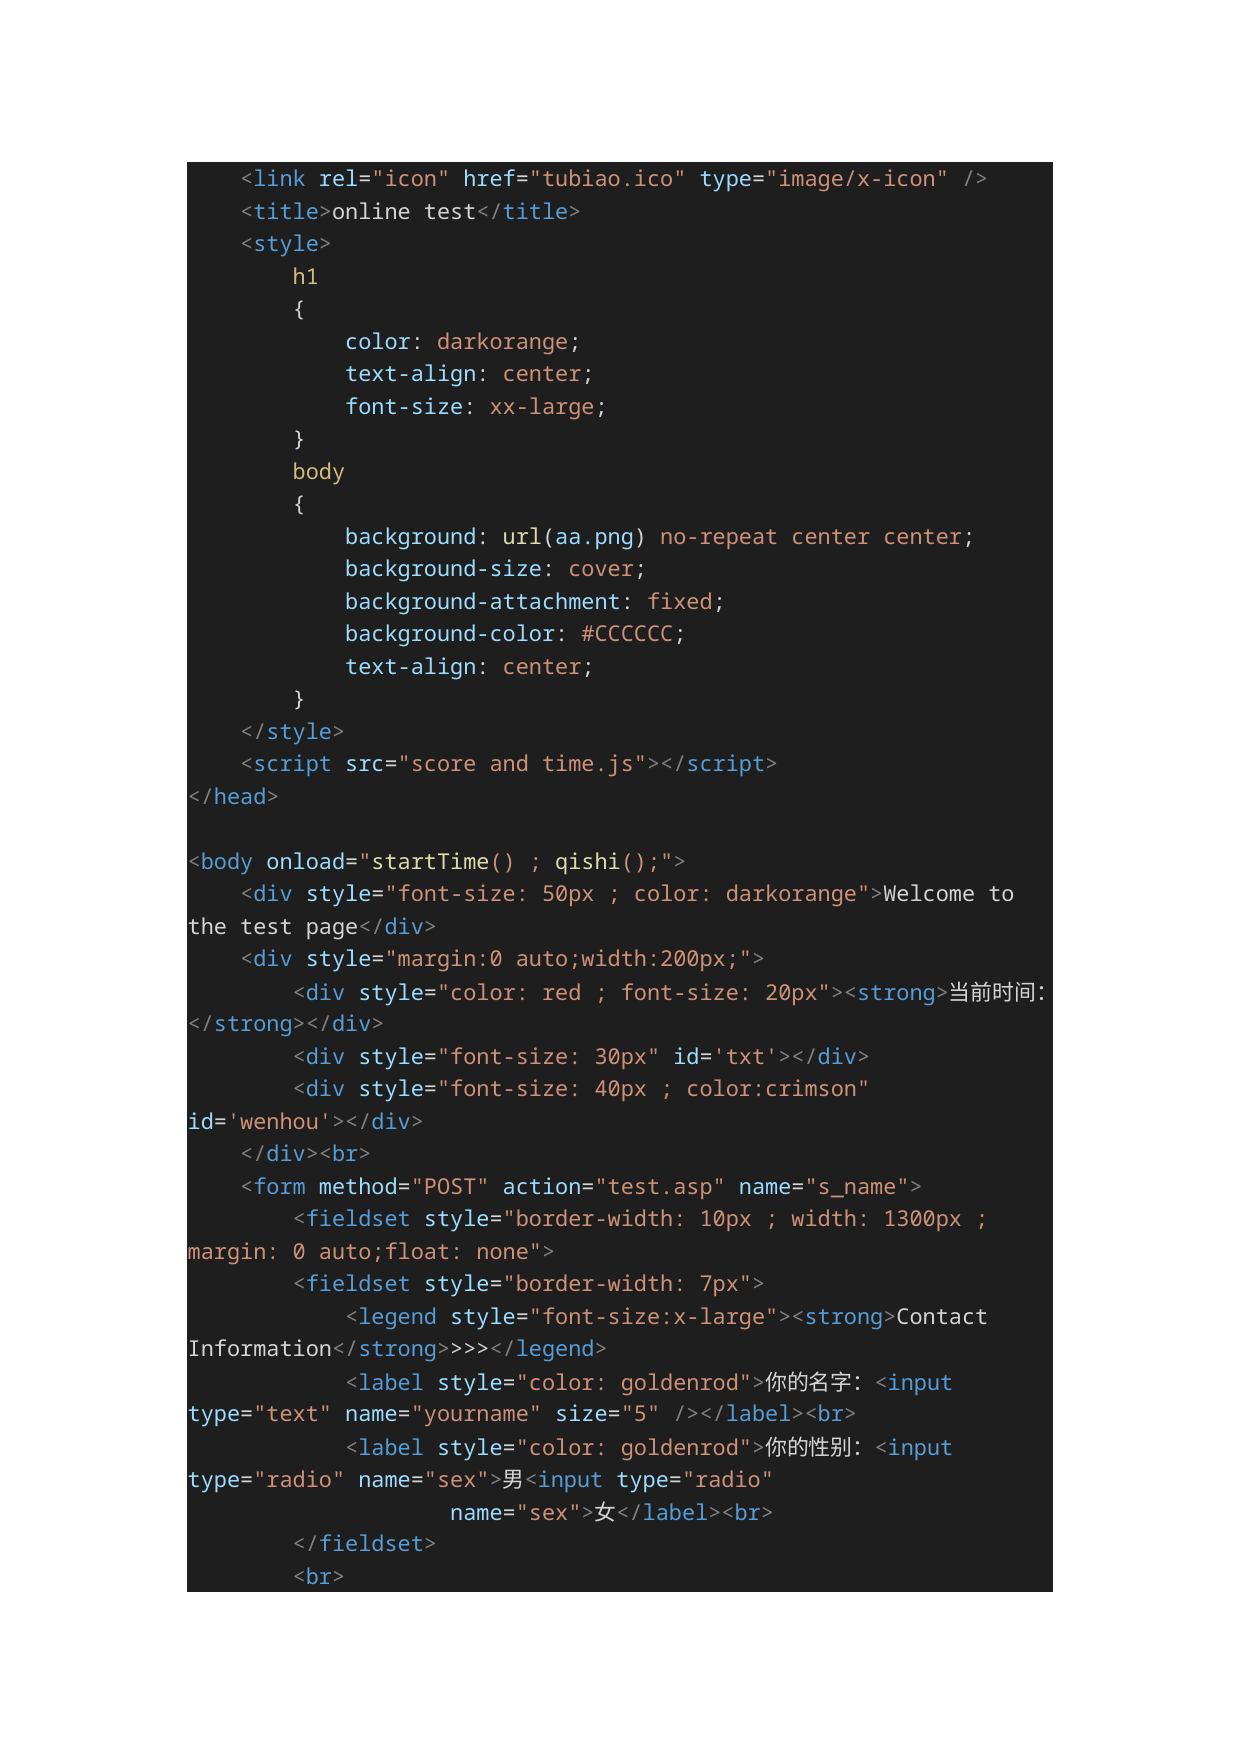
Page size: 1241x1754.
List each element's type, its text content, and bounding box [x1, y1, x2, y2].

text text-align: center; [187, 357, 1053, 389]
text <title>online test</title> [187, 194, 1053, 227]
text </style> [187, 714, 1053, 747]
text <body onload="startTime() ; qishi();"> [187, 844, 1053, 877]
text <label style="color: goldenrod">你的性别：<input type="radio" name="sex">男<input type="radio" [187, 1429, 1053, 1494]
text <div style="color: red ; font-size: 20px"><strong>当前时间：</strong></div> [187, 974, 1053, 1039]
text </div><br> [187, 1137, 1053, 1169]
text color: darkorange; [187, 324, 1053, 357]
text { [187, 292, 1053, 324]
text h1 [187, 259, 1053, 292]
text background-size: cover; [187, 552, 1053, 584]
text <br> [187, 1559, 1053, 1592]
text name="sex">女</label><br> [187, 1494, 1053, 1527]
text <form method="POST" action="test.asp" name="s_name"> [187, 1169, 1053, 1202]
text <div style="font-size: 30px" id='txt'></div> [187, 1039, 1053, 1072]
text body [187, 454, 1053, 487]
text <legend style="font-size:x-large"><strong>Contact Information</strong>>>></legend> [187, 1299, 1053, 1364]
text } [187, 682, 1053, 714]
text <div style="margin:0 auto;width:200px;"> [187, 942, 1053, 974]
text background-color: #CCCCCC; [187, 617, 1053, 649]
text <label style="color: goldenrod">你的名字：<input type="text" name="yourname" size="5" /></label><br> [187, 1364, 1053, 1429]
text <div style="font-size: 40px ; color:crimson" id='wenhou'></div> [187, 1072, 1053, 1137]
text <link rel="icon" href="tubiao.ico" type="image/x-icon" /> [187, 162, 1053, 194]
text background-attachment: fixed; [187, 584, 1053, 617]
text <style> [187, 227, 1053, 259]
text text-align: center; [187, 649, 1053, 682]
text <script src="score and time.js"></script> [187, 747, 1053, 779]
text <fieldset style="border-width: 7px"> [187, 1267, 1053, 1299]
text <div style="font-size: 50px ; color: darkorange">Welcome to the test page</div> [187, 877, 1053, 942]
text font-size: xx-large; [187, 389, 1053, 422]
text <fieldset style="border-width: 10px ; width: 1300px ; margin: 0 auto;float: none"> [187, 1202, 1053, 1267]
text } [187, 422, 1053, 454]
text </head> [187, 779, 1053, 812]
text </fieldset> [187, 1527, 1053, 1559]
text { [187, 487, 1053, 519]
text background: url(aa.png) no-repeat center center; [187, 519, 1053, 552]
